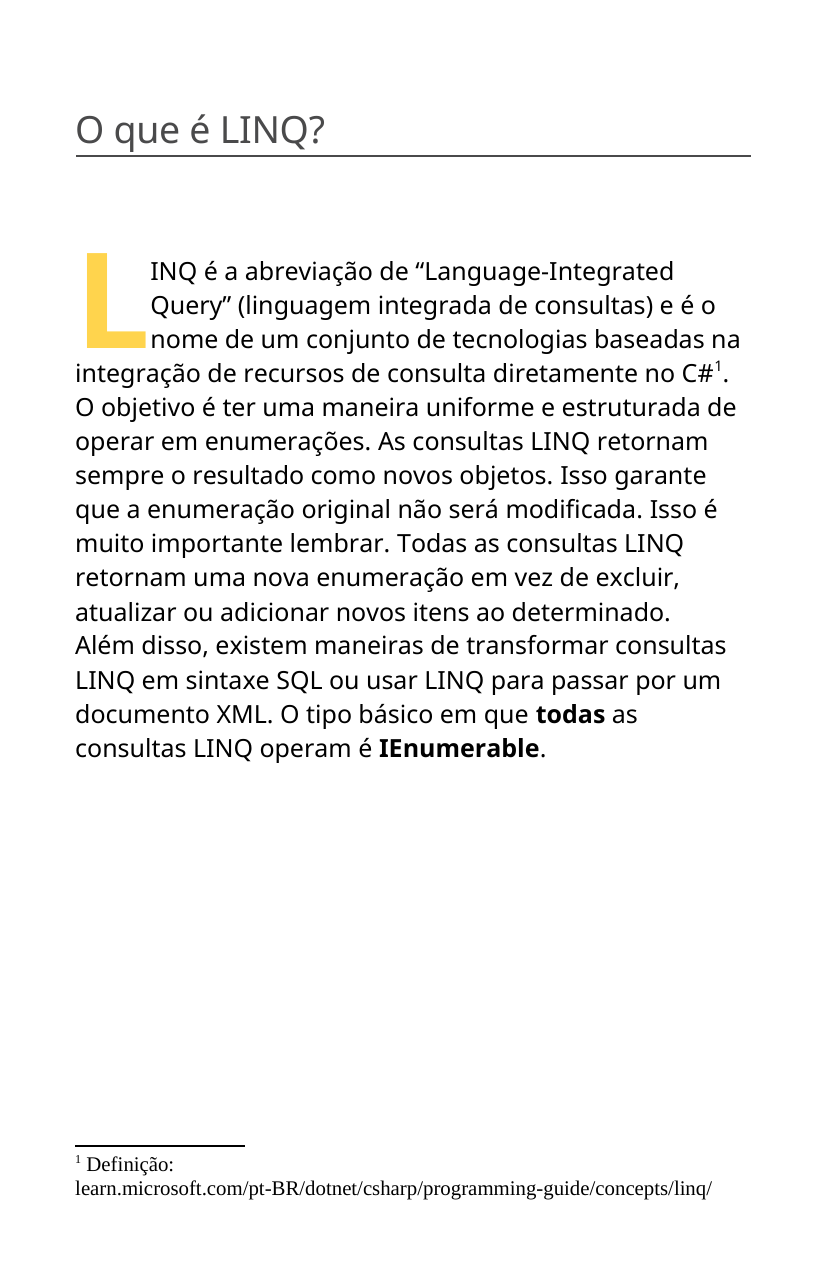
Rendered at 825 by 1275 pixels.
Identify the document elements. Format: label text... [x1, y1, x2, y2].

text Além disso, existem maneiras de transformar consultas LINQ em sintaxe SQL ou usar LINQ para passar por um documento XML. O tipo básico em que todas as consultas LINQ operam é IEnumerable. [75, 628, 750, 764]
text O objetivo é ter uma maneira uniforme e estruturada de operar em enumerações. As consultas LINQ retornam sempre o resultado como novos objetos. Isso garante que a enumeração original não será modificada. Isso é muito importante lembrar. Todas as consultas LINQ retornam uma nova enumeração em vez de excluir, atualizar ou adicionar novos itens ao determinado. [75, 390, 750, 628]
text O que é LINQ? [75, 104, 750, 155]
text INQ é a abreviação de “Language-Integrated Query” (linguagem integrada de consultas) e é o nome de um conjunto de tecnologias baseadas na integração de recursos de consulta diretamente no C#. [75, 253, 750, 390]
